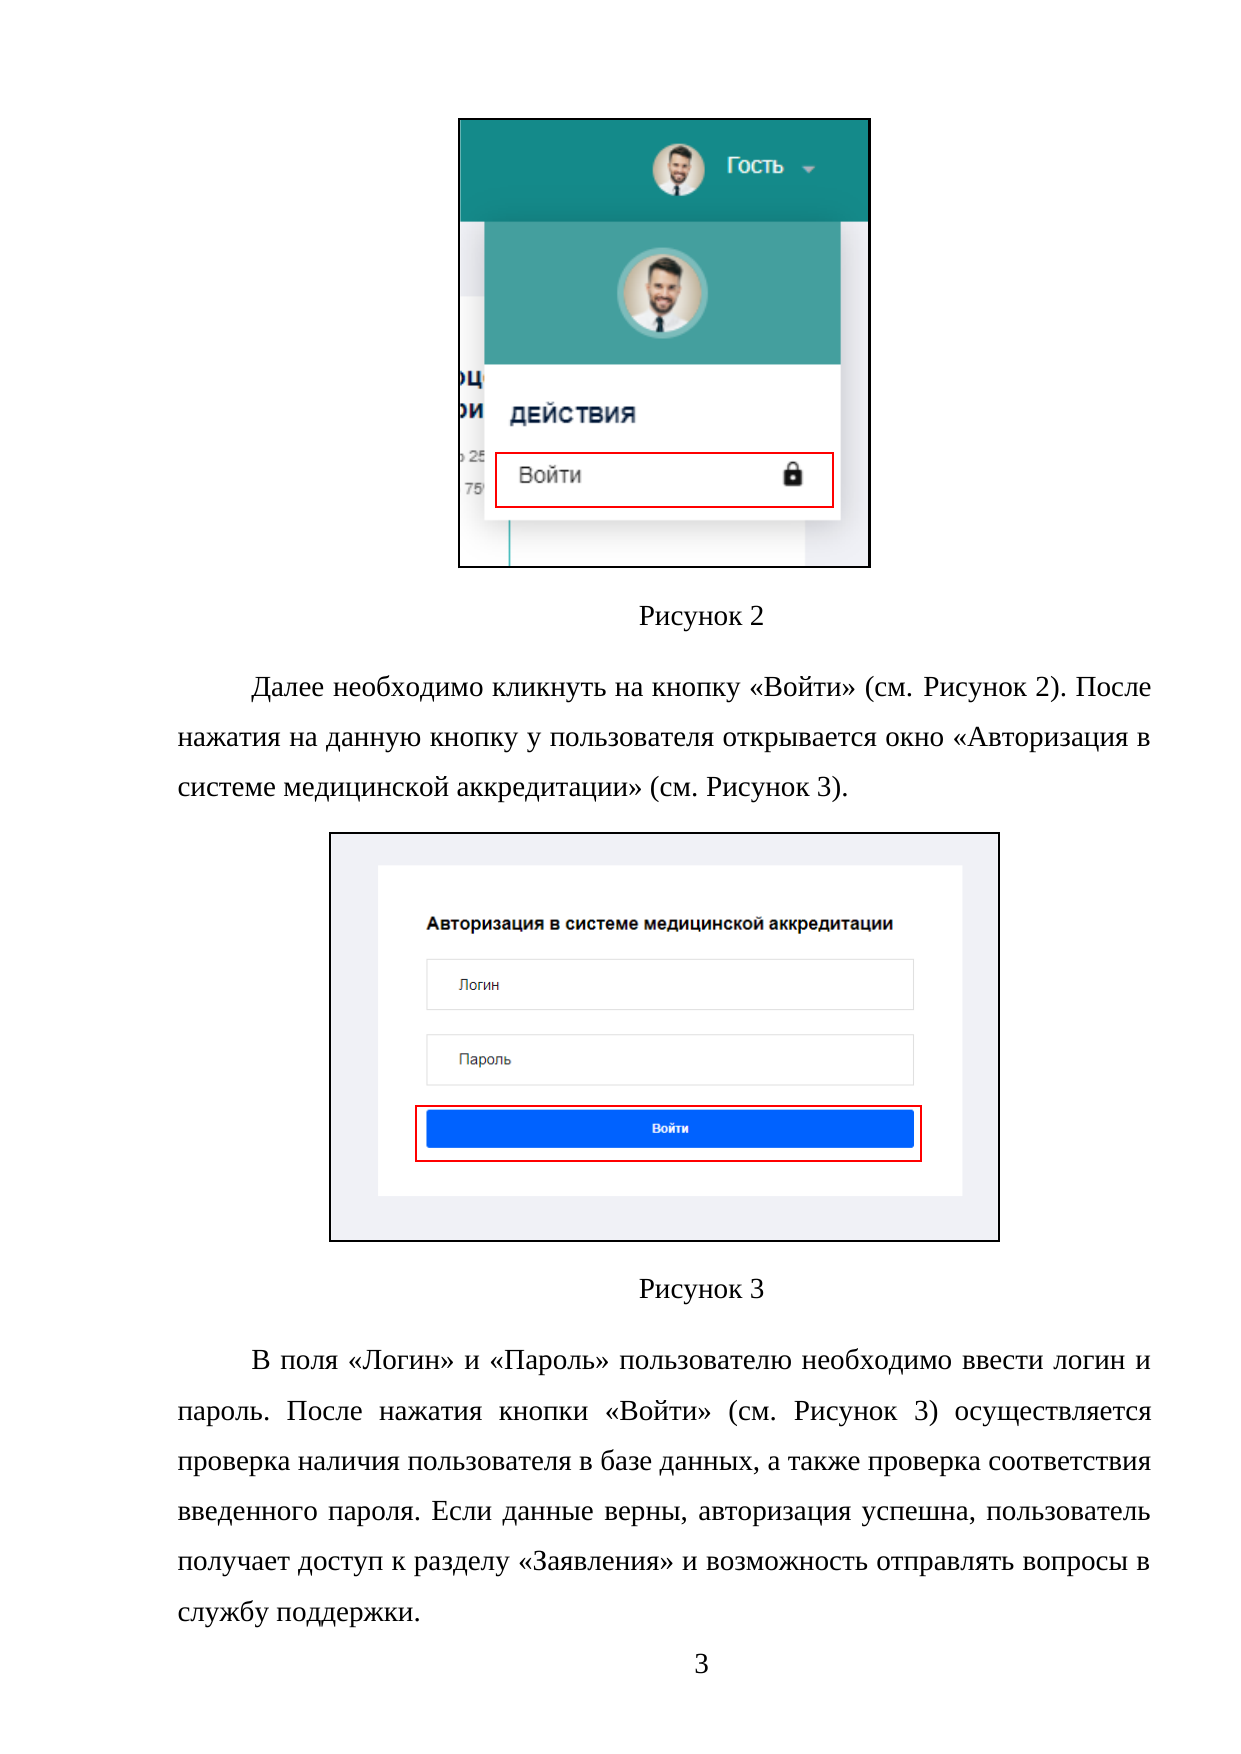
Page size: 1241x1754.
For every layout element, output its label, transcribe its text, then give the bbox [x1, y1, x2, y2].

picture [331, 834, 998, 1240]
text В поля «Логин» и «Пароль» пользователю необходимо ввести логин и пароль. После нажатия кнопки «Войти» (см. Рисунок 3) осуществляется проверка наличия пользователя в базе данных, а также проверка соответствия введенного пароля. Если данные верны, авторизация успешна, пользователь получает доступ к разделу «Заявления» и возможность отправлять вопросы в службу поддержки. [177, 1342, 1152, 1627]
text Далее необходимо кликнуть на кнопку «Войти» (см. Рисунок 2). После нажатия на данную кнопку у пользователя открывается окно «Авторизация в системе медицинской аккредитации» (см. Рисунок 3). [177, 669, 1152, 803]
picture [460, 120, 868, 566]
